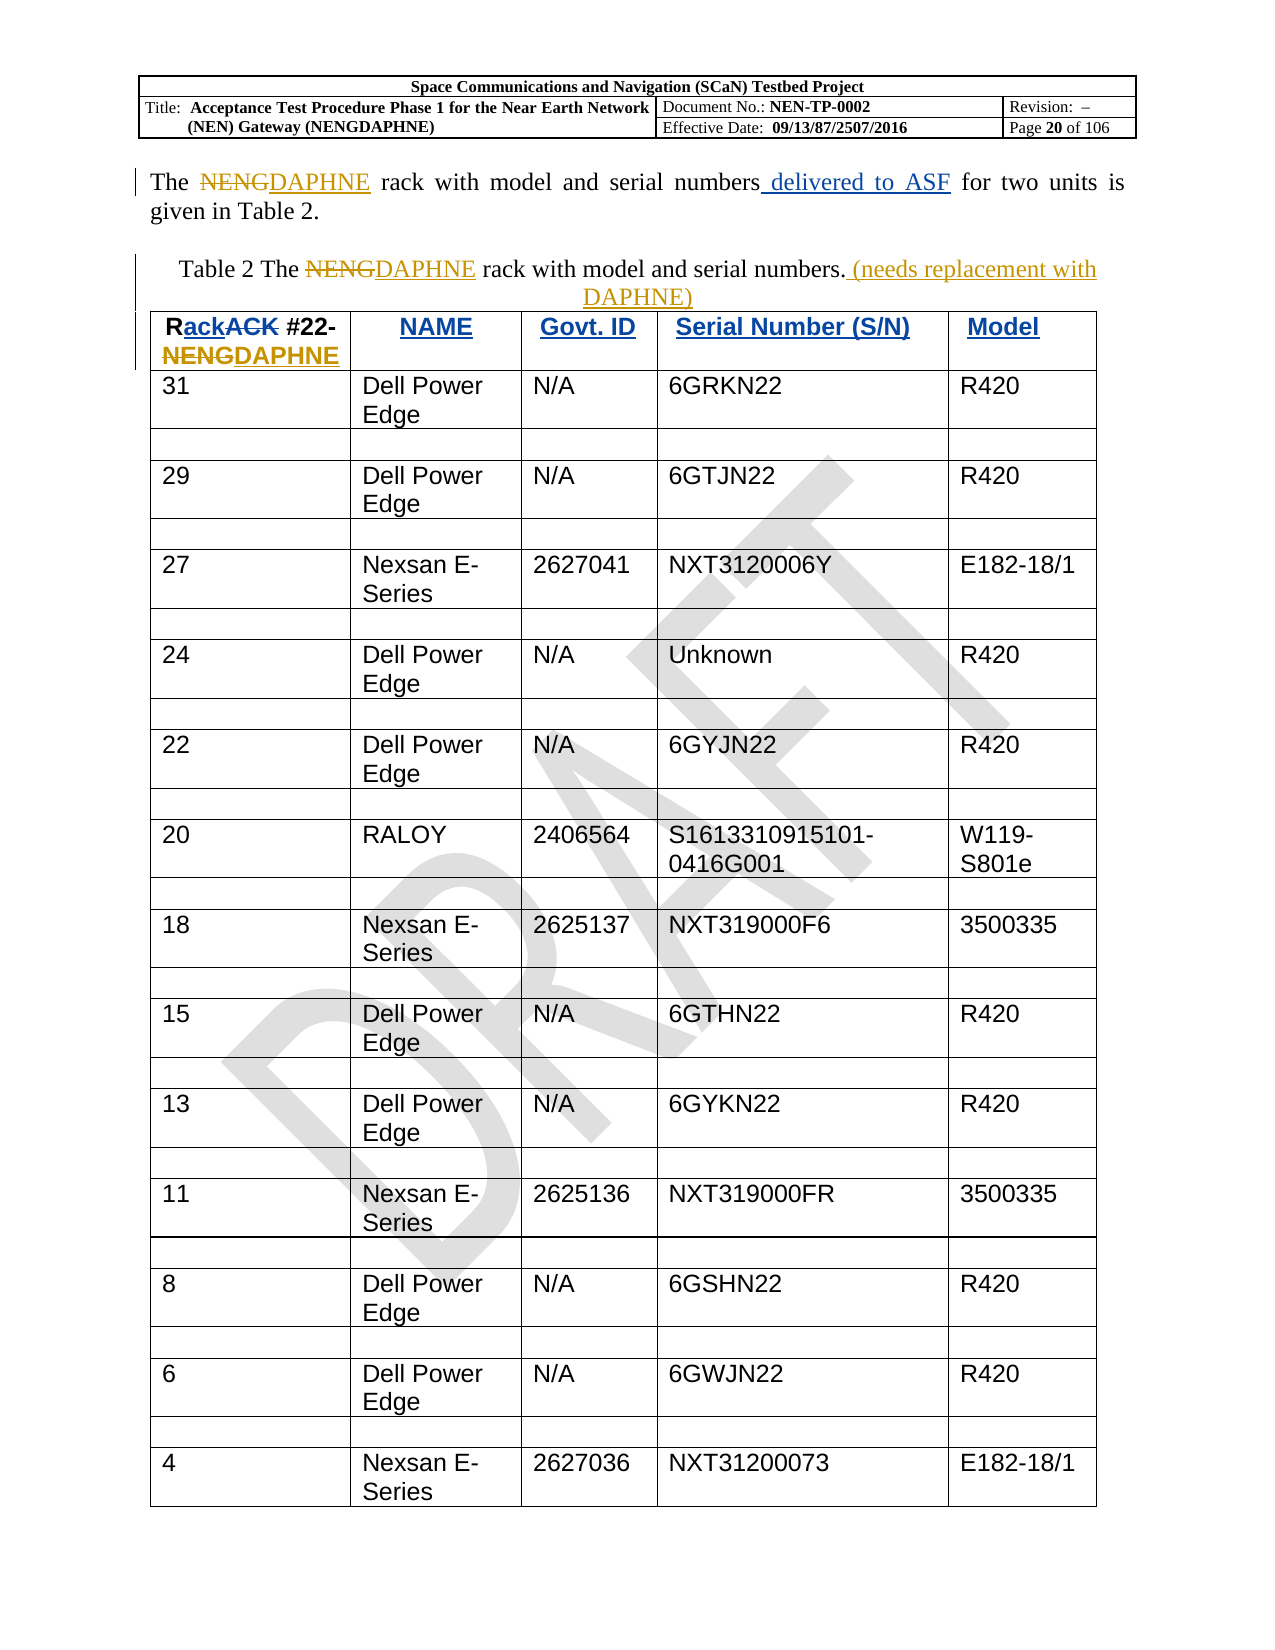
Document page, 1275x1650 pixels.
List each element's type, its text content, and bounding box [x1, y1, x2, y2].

table_cell R420 [949, 371, 1096, 428]
table_cell [151, 1058, 350, 1088]
table_cell [658, 878, 948, 908]
table_cell [522, 789, 657, 819]
table_cell S1613310915101-0416G001 [658, 820, 948, 877]
table_cell [949, 878, 1096, 908]
table_cell 2625136 [522, 1179, 657, 1236]
table_cell Dell Power Edge [351, 730, 521, 787]
table_cell [151, 699, 350, 729]
table_cell N/A [522, 461, 657, 518]
table_cell 6GYJN22 [658, 730, 948, 787]
table_cell 6GTHN22 [658, 999, 948, 1057]
table_cell Dell Power Edge [351, 1359, 521, 1416]
table_cell [949, 1238, 1096, 1268]
table_cell [522, 609, 657, 639]
table_cell [658, 429, 948, 459]
table_cell Nexsan E-Series [351, 550, 521, 608]
table_cell 6 [151, 1359, 350, 1416]
table_cell RALOY [351, 820, 521, 877]
table_cell [522, 519, 657, 549]
table_cell [351, 1148, 521, 1178]
table_header [658, 312, 948, 370]
table_cell [658, 1058, 948, 1088]
table_cell [351, 1238, 521, 1268]
table_cell 29 [151, 461, 350, 518]
table_cell [151, 429, 350, 459]
table_cell 8 [151, 1269, 350, 1326]
table_cell [351, 699, 521, 729]
table_cell [658, 699, 948, 729]
table_cell [522, 1058, 657, 1088]
table_cell R420 [949, 730, 1096, 787]
table_cell [351, 878, 521, 908]
table_cell 22 [151, 730, 350, 787]
table_cell N/A [522, 1269, 657, 1326]
table_cell [658, 1148, 948, 1178]
table_cell 13 [151, 1089, 350, 1147]
table_cell N/A [522, 1359, 657, 1416]
table_cell [351, 789, 521, 819]
table_cell [351, 1417, 521, 1447]
table_cell [151, 519, 350, 549]
table_header R #22- [151, 312, 350, 370]
table_cell N/A [522, 730, 657, 787]
table_cell [949, 1327, 1096, 1357]
table_cell [658, 609, 948, 639]
table_cell [522, 1417, 657, 1447]
table_cell W119-S801e [949, 820, 1096, 877]
table_cell [658, 1327, 948, 1357]
table_cell Dell Power Edge [351, 1089, 521, 1147]
table_cell N/A [522, 999, 657, 1057]
table_cell [949, 1148, 1096, 1178]
table_cell [151, 1327, 350, 1357]
table_cell [351, 1327, 521, 1357]
table_cell NXT319000F6 [658, 910, 948, 967]
table_cell 2406564 [522, 820, 657, 877]
text Table The rack with model and serial numbers. [150, 254, 1125, 311]
table_cell Unknown [658, 640, 948, 698]
table_cell 3500335 [949, 910, 1096, 967]
table_cell 4 [151, 1448, 350, 1506]
table_cell R420 [949, 1359, 1096, 1416]
table_cell [151, 1148, 350, 1178]
table_cell Nexsan E-Series [351, 1448, 521, 1506]
table_cell Nexsan E-Series [351, 1179, 521, 1236]
table_cell [151, 609, 350, 639]
table_cell [351, 1058, 521, 1088]
table_cell [351, 609, 521, 639]
table_cell R420 [949, 461, 1096, 518]
table_cell Dell Power Edge [351, 1269, 521, 1326]
table_cell 2627041 [522, 550, 657, 608]
text The rack with model and serial numbers for two units is given in Table 2. [150, 167, 1125, 225]
table_cell [658, 789, 948, 819]
table_cell [151, 789, 350, 819]
table_cell 31 [151, 371, 350, 428]
table_cell 15 [151, 999, 350, 1057]
table_cell [522, 878, 657, 908]
table_cell NXT3120006Y [658, 550, 948, 608]
table_cell [949, 609, 1096, 639]
table_cell [151, 968, 350, 998]
table_cell N/A [522, 1089, 657, 1147]
table_cell 24 [151, 640, 350, 698]
table_cell Dell Power Edge [351, 371, 521, 428]
table_cell R420 [949, 1269, 1096, 1326]
table_header [949, 312, 1096, 370]
table_cell NXT319000FR [658, 1179, 948, 1236]
table_cell Dell Power Edge [351, 640, 521, 698]
table_cell [151, 1238, 350, 1268]
table_cell [949, 789, 1096, 819]
table_cell 2627036 [522, 1448, 657, 1506]
table_cell [522, 429, 657, 459]
table_cell NXT31200073 [658, 1448, 948, 1506]
table_cell [522, 1327, 657, 1357]
table_cell [949, 1058, 1096, 1088]
table_cell [949, 1417, 1096, 1447]
table_cell 11 [151, 1179, 350, 1236]
table_cell [151, 1417, 350, 1447]
table_cell Dell Power Edge [351, 999, 521, 1057]
table_cell R420 [949, 640, 1096, 698]
table_cell 6GTJN22 [658, 461, 948, 518]
table_cell [522, 968, 657, 998]
table_cell 6GWJN22 [658, 1359, 948, 1416]
table_cell [949, 429, 1096, 459]
table_cell E182-18/1 [949, 1448, 1096, 1506]
table_cell [949, 519, 1096, 549]
table_cell N/A [522, 640, 657, 698]
table_cell [949, 968, 1096, 998]
table_cell [658, 519, 948, 549]
table_cell 6GRKN22 [658, 371, 948, 428]
table_cell E182-18/1 [949, 550, 1096, 608]
table_cell [522, 1148, 657, 1178]
table_cell 27 [151, 550, 350, 608]
table_cell 2625137 [522, 910, 657, 967]
table_cell 6GSHN22 [658, 1269, 948, 1326]
table_cell 18 [151, 910, 350, 967]
table_cell [522, 1238, 657, 1268]
table_cell [949, 699, 1096, 729]
table_cell [351, 519, 521, 549]
table_cell [351, 968, 521, 998]
table_cell Nexsan E-Series [351, 910, 521, 967]
table_cell [522, 699, 657, 729]
table_cell 20 [151, 820, 350, 877]
table_cell R420 [949, 999, 1096, 1057]
table_cell [658, 1238, 948, 1268]
table_cell 6GYKN22 [658, 1089, 948, 1147]
table_cell 3500335 [949, 1179, 1096, 1236]
table_cell [151, 878, 350, 908]
table_cell N/A [522, 371, 657, 428]
table_header [522, 312, 657, 370]
table_header [351, 312, 521, 370]
table_cell [658, 1417, 948, 1447]
table_cell [658, 968, 948, 998]
table_cell Dell Power Edge [351, 461, 521, 518]
table_cell [351, 429, 521, 459]
table_cell R420 [949, 1089, 1096, 1147]
